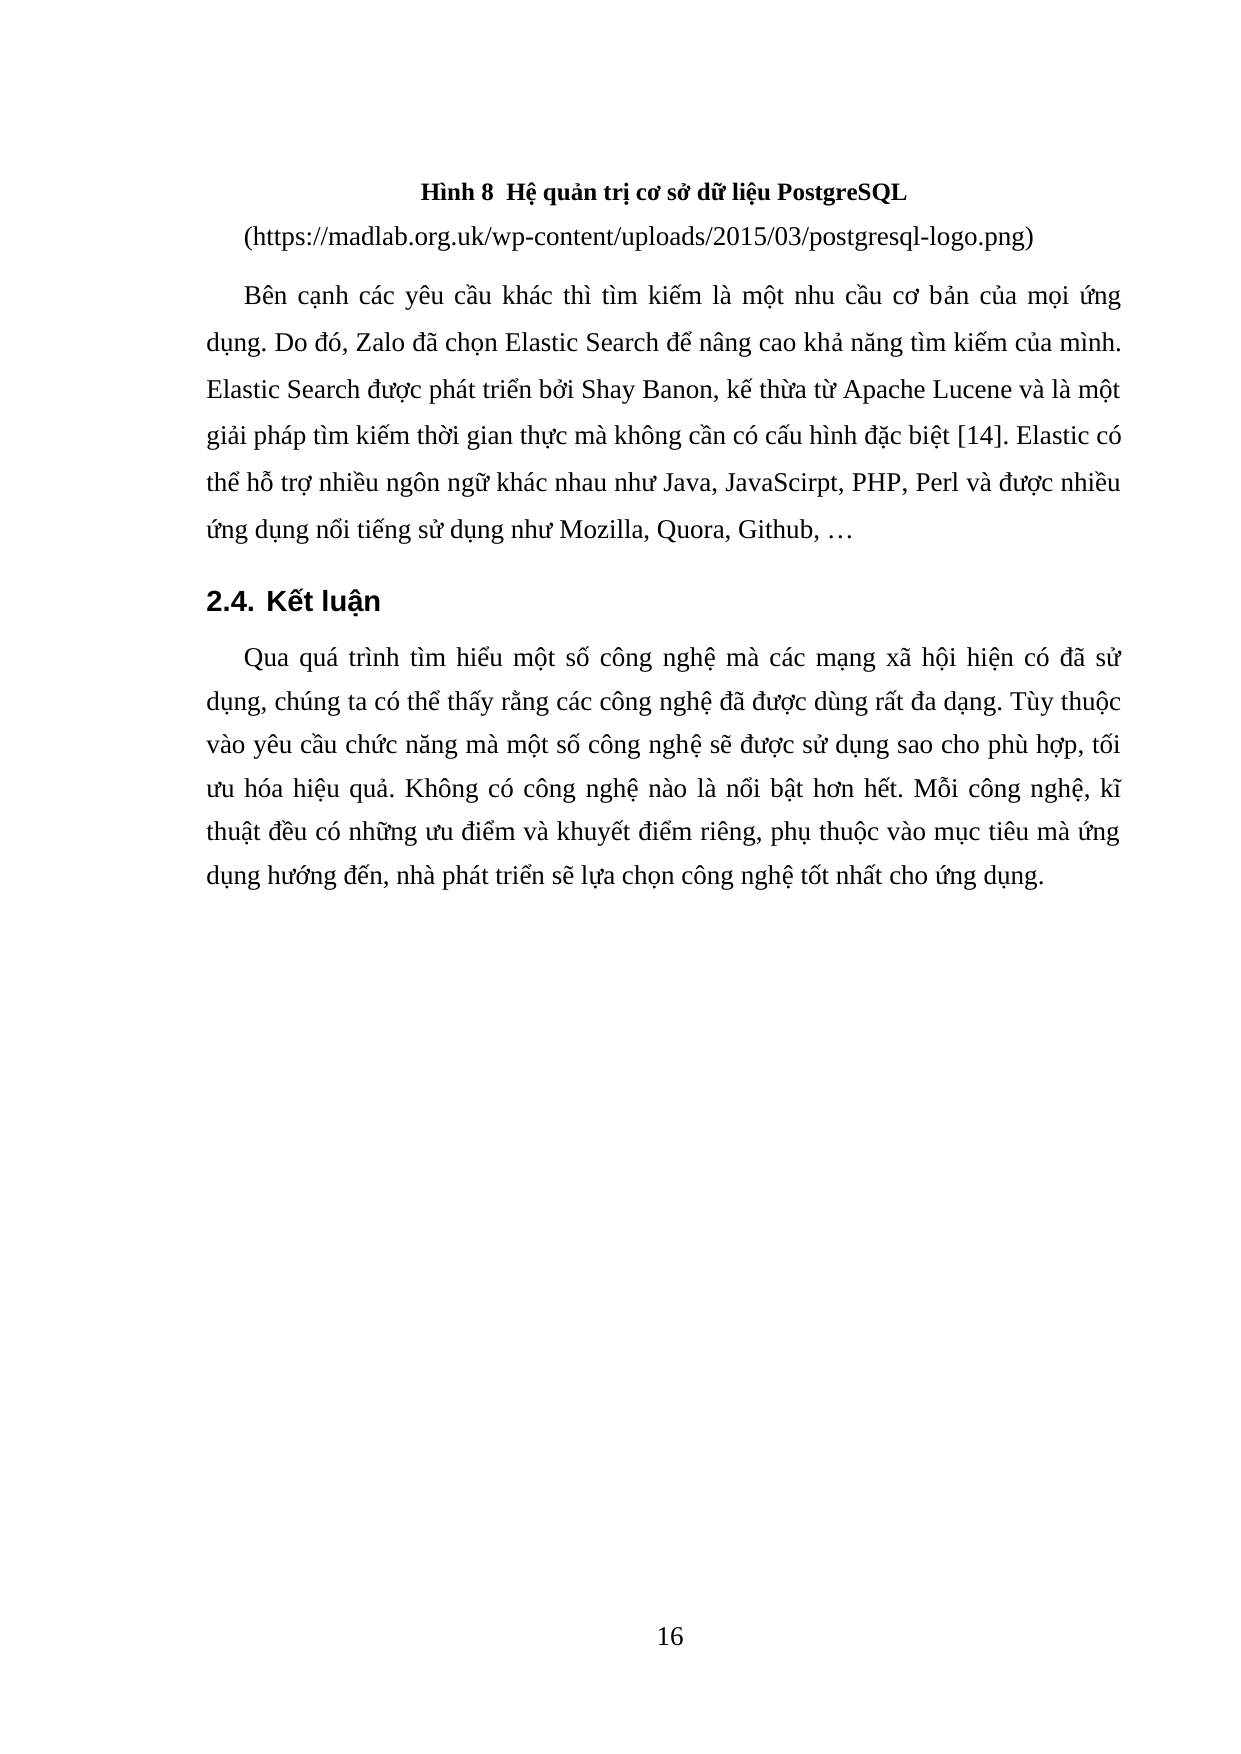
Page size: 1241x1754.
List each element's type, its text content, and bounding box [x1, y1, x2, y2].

text Hình 8 Hệ quản trị cơ sở dữ liệu PostgreSQL [206, 177, 1122, 206]
subtitle Kết luận [206, 584, 1122, 618]
text Qua quá trình tìm hiểu một số công nghệ mà các mạng xã hội hiện có đã sử dụng, chúng ta có thể thấy rằng các công nghệ đã được dùng rất đa dạng. Tùy thuộc vào yêu cầu chức năng mà một số công nghệ sẽ được sử dụng sao cho phù hợp, tối ưu hóa hiệu quả. Không có công nghệ nào là nổi bật hơn hết. Mỗi công nghệ, kĩ thuật đều có những ưu điểm và khuyết điểm riêng, phụ thuộc vào mục tiêu mà ứng dụng hướng đến, nhà phát triển sẽ lựa chọn công nghệ tốt nhất cho ứng dụng. [206, 641, 1122, 890]
text (https://madlab.org.uk/wp-content/uploads/2015/03/postgresql-logo.png) [206, 220, 1122, 251]
text Bên cạnh các yêu cầu khác thì tìm kiếm là một nhu cầu cơ bản của mọi ứng dụng. Do đó, Zalo đã chọn Elastic Search để nâng cao khả năng tìm kiếm của mình. Elastic Search được phát triển bởi Shay Banon, kế thừa từ Apache Lucene và là một giải pháp tìm kiếm thời gian thực mà không cần có cấu hình đặc biệt. Elastic có thể hỗ trợ nhiều ngôn ngữ khác nhau như Java, JavaScirpt, PHP, Perl và được nhiều ứng dụng nổi tiếng sử dụng như Mozilla, Quora, Github, … [206, 279, 1122, 544]
